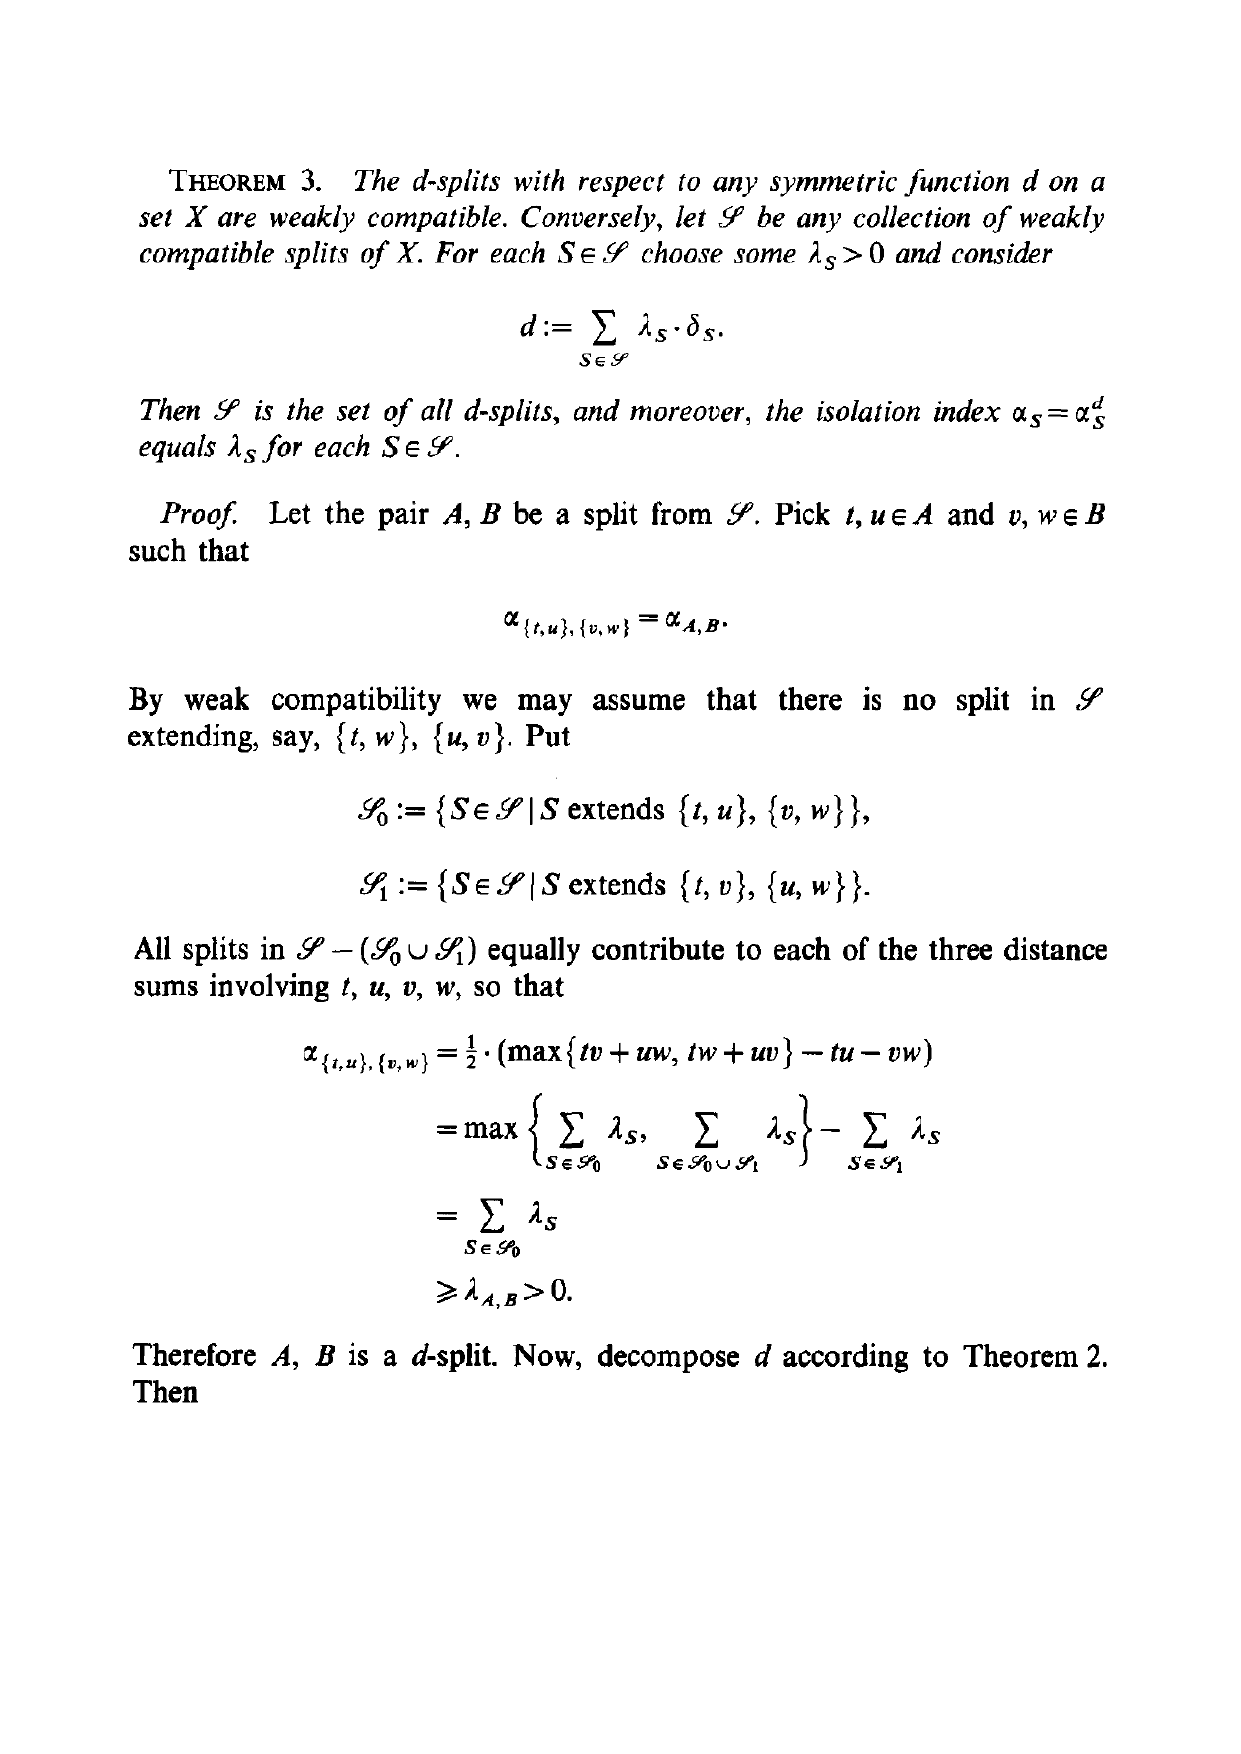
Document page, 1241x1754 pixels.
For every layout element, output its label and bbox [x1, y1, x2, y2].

picture [118, 147, 1123, 478]
picture [118, 480, 1123, 918]
picture [118, 920, 1123, 1419]
